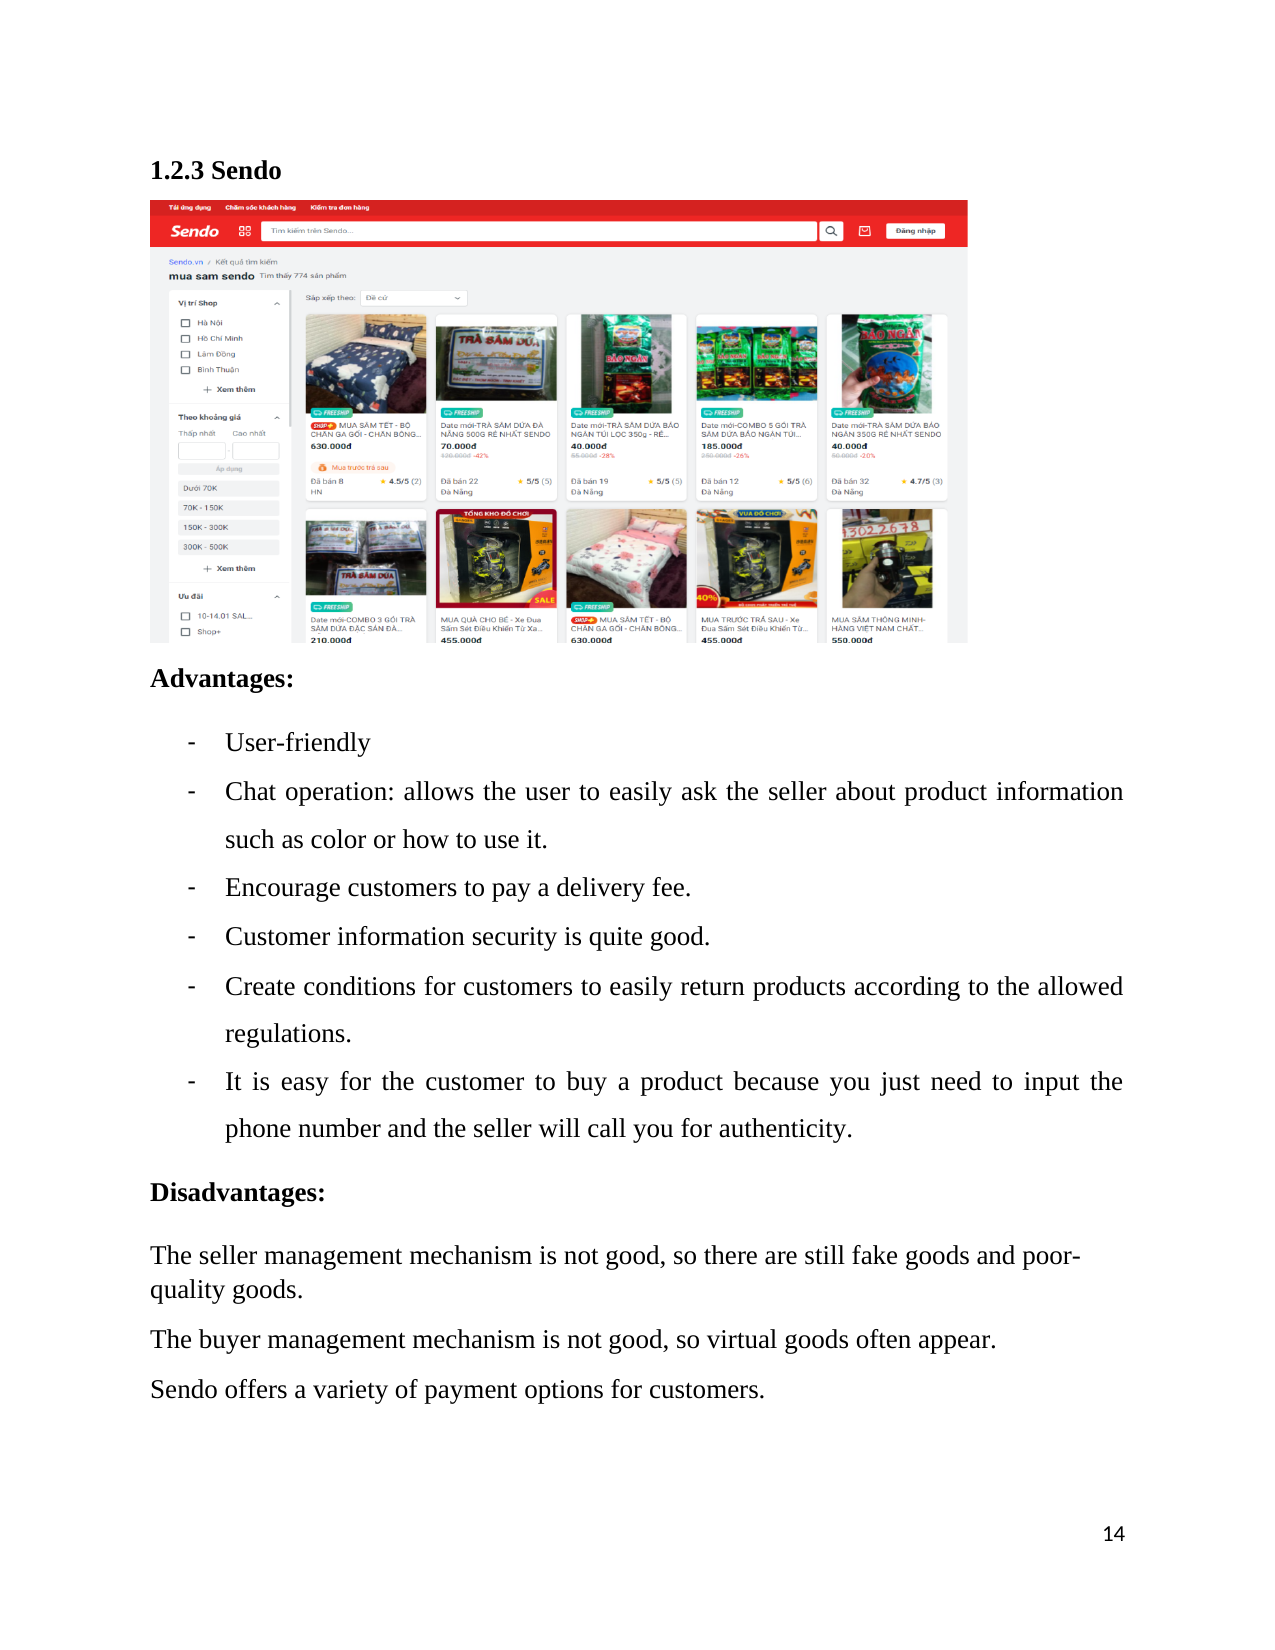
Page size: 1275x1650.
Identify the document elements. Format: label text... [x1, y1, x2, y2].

list Encourage customers to pay a delivery fee. [187, 870, 1125, 903]
list Create conditions for customers to easily return products according to the allowed regulations. [187, 969, 1125, 1048]
text The seller management mechanism is not good, so there are still fake goods and poor-quality goods. [150, 1239, 1125, 1304]
list Customer information security is quite good. [187, 919, 1125, 952]
text Sendo offers a variety of payment options for customers. [150, 1373, 1125, 1404]
list It is easy for the customer to buy a product because you just need to input the phone number and the seller will call you for authenticity. [187, 1064, 1125, 1144]
list User-friendly [187, 725, 1125, 758]
list Chat operation: allows the user to easily ask the seller about product information such as color or how to use it. [187, 774, 1125, 854]
subtitle 1.2.3 Sendo [150, 154, 1125, 185]
text The buyer management mechanism is not good, so virtual goods often appear. [150, 1323, 1125, 1354]
picture [150, 200, 968, 643]
text Disadvantages: [150, 1176, 1125, 1207]
text Advantages: [150, 662, 1125, 693]
